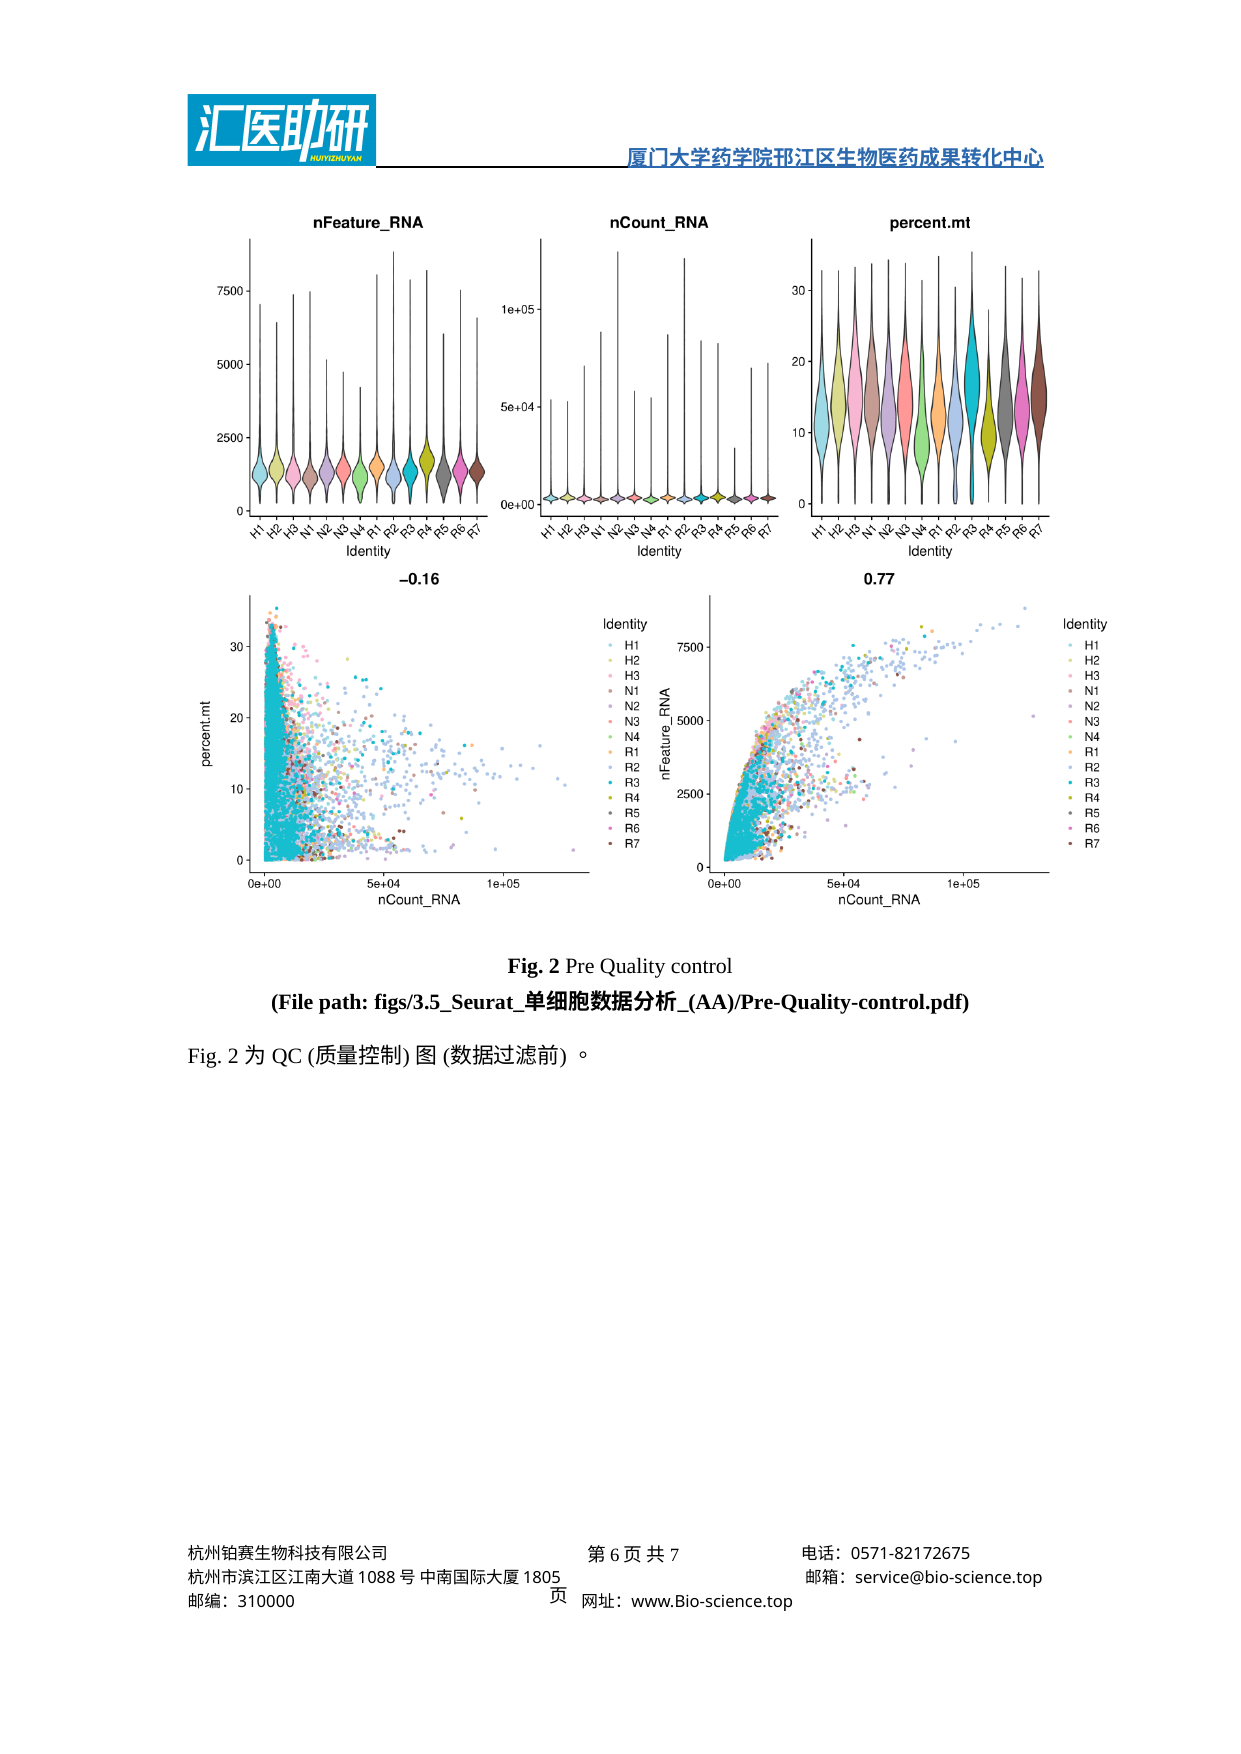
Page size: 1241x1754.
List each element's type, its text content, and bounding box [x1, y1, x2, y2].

text (File path: figs/3.5_Seurat_单细胞数据分析_(AA)/Pre-Quality-control.pdf) [187, 986, 1053, 1016]
picture [201, 118, 208, 127]
picture [196, 131, 208, 150]
picture [187, 204, 1118, 920]
text Fig. 2 为 QC (质量控制) 图 (数据过滤前) 。 [187, 1040, 1053, 1070]
picture [243, 106, 284, 150]
picture [327, 106, 368, 150]
picture [204, 106, 210, 114]
text Fig. 2 Pre Quality control [187, 953, 1053, 979]
picture [282, 99, 327, 161]
picture [210, 106, 243, 150]
